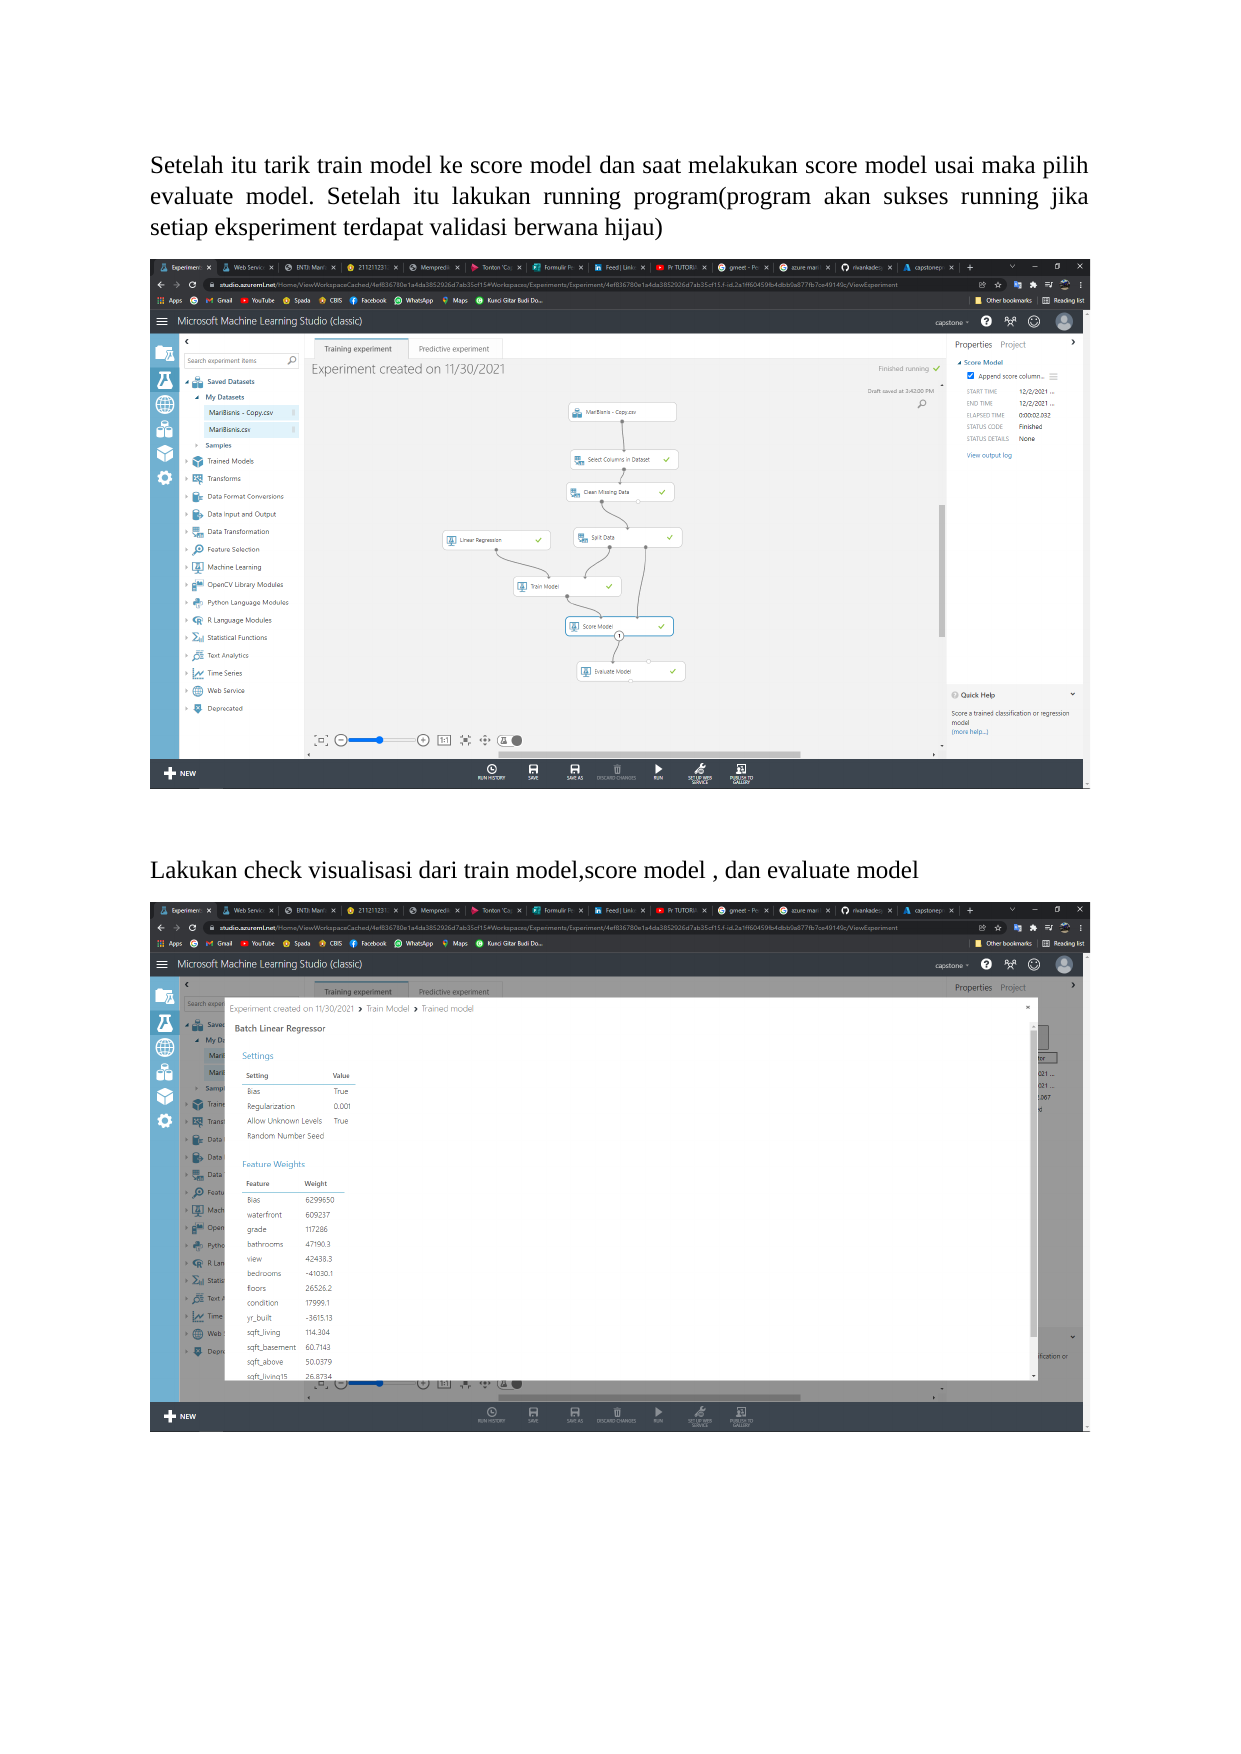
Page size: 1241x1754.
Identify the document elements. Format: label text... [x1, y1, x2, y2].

text Setelah itu tarik train model ke score model dan saat melakukan score model usai maka pilih evaluate model. Setelah itu lakukan running program(program akan sukses running jika setiap eksperiment terdapat validasi berwana hijau) [150, 150, 1090, 241]
text Lakukan check visualisasi dari train model,score model , dan evaluate model [150, 855, 1090, 884]
picture [150, 902, 1091, 1432]
picture [150, 259, 1091, 789]
